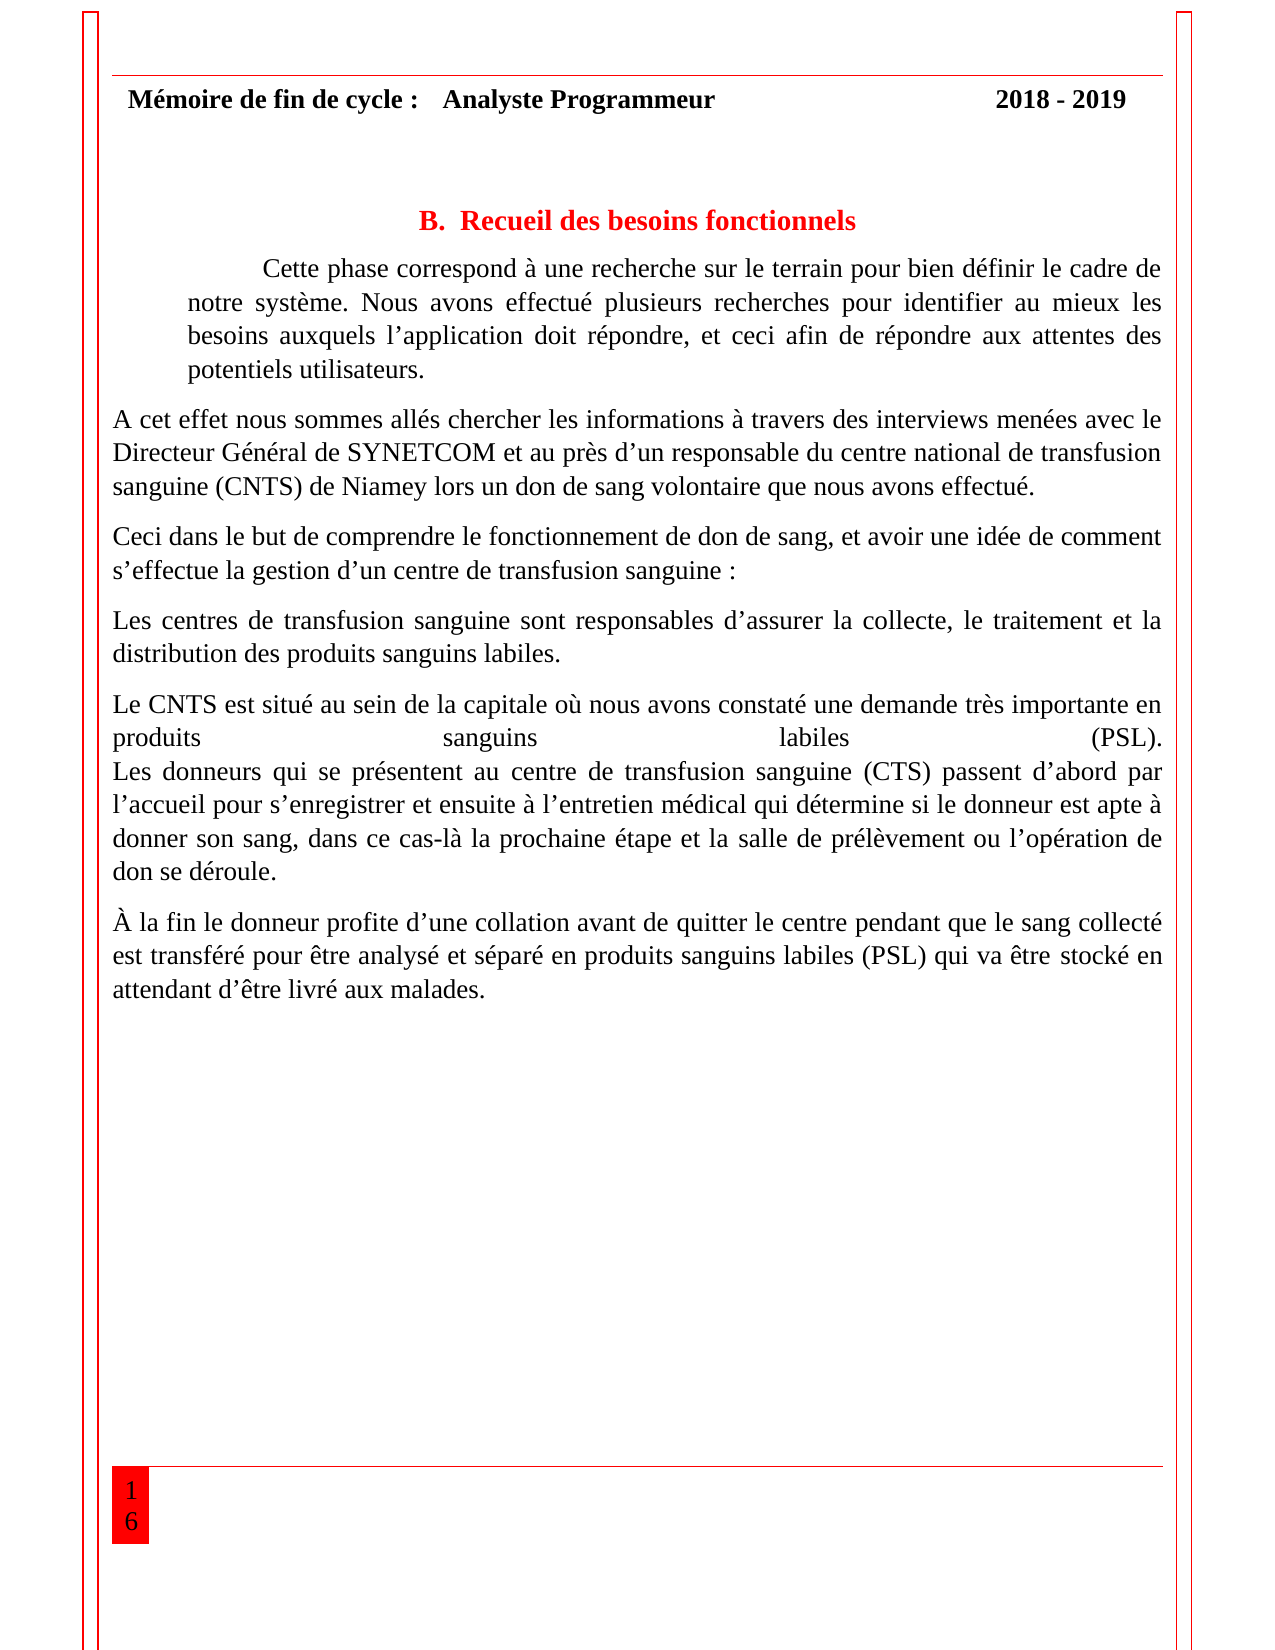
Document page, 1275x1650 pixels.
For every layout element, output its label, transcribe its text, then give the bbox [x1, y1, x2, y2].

subtitle B. Recueil des besoins fonctionnels [112, 203, 1163, 237]
text Les centres de transfusion sanguine sont responsables d’assurer la collecte, le traitement et la distribution des produits sanguins labiles. [112, 604, 1163, 669]
text À la fin le donneur profite d’une collation avant de quitter le centre pendant que le sang collecté est transféré pour être analysé et séparé en produits sanguins labiles (PSL) qui va être stocké en attendant d’être livré aux malades. [112, 906, 1163, 1004]
text Ceci dans le but de comprendre le fonctionnement de don de sang, et avoir une idée de comment s’effectue la gestion d’un centre de transfusion sanguine : [112, 520, 1163, 585]
text Cette phase correspond à une recherche sur le terrain pour bien définir le cadre de notre système. Nous avons effectué plusieurs recherches pour identifier au mieux les besoins auxquels l’application doit répondre, et ceci afin de répondre aux attentes des potentiels utilisateurs. [187, 252, 1163, 384]
text A cet effet nous sommes allés chercher les informations à travers des interviews menées avec le Directeur Général de SYNETCOM et au près d’un responsable du centre national de transfusion sanguine (CNTS) de Niamey lors un don de sang volontaire que nous avons effectué. [112, 403, 1163, 501]
text Le CNTS est situé au sein de la capitale où nous avons constaté une demande très importante en produits sanguins labiles (PSL). Les donneurs qui se présentent au centre de transfusion sanguine (CTS) passent d’abord par l’accueil pour s’enregistrer et ensuite à l’entretien médical qui détermine si le donneur est apte à donner son sang, dans ce cas-là la prochaine étape et la salle de prélèvement ou l’opération de don se déroule. [112, 688, 1163, 887]
